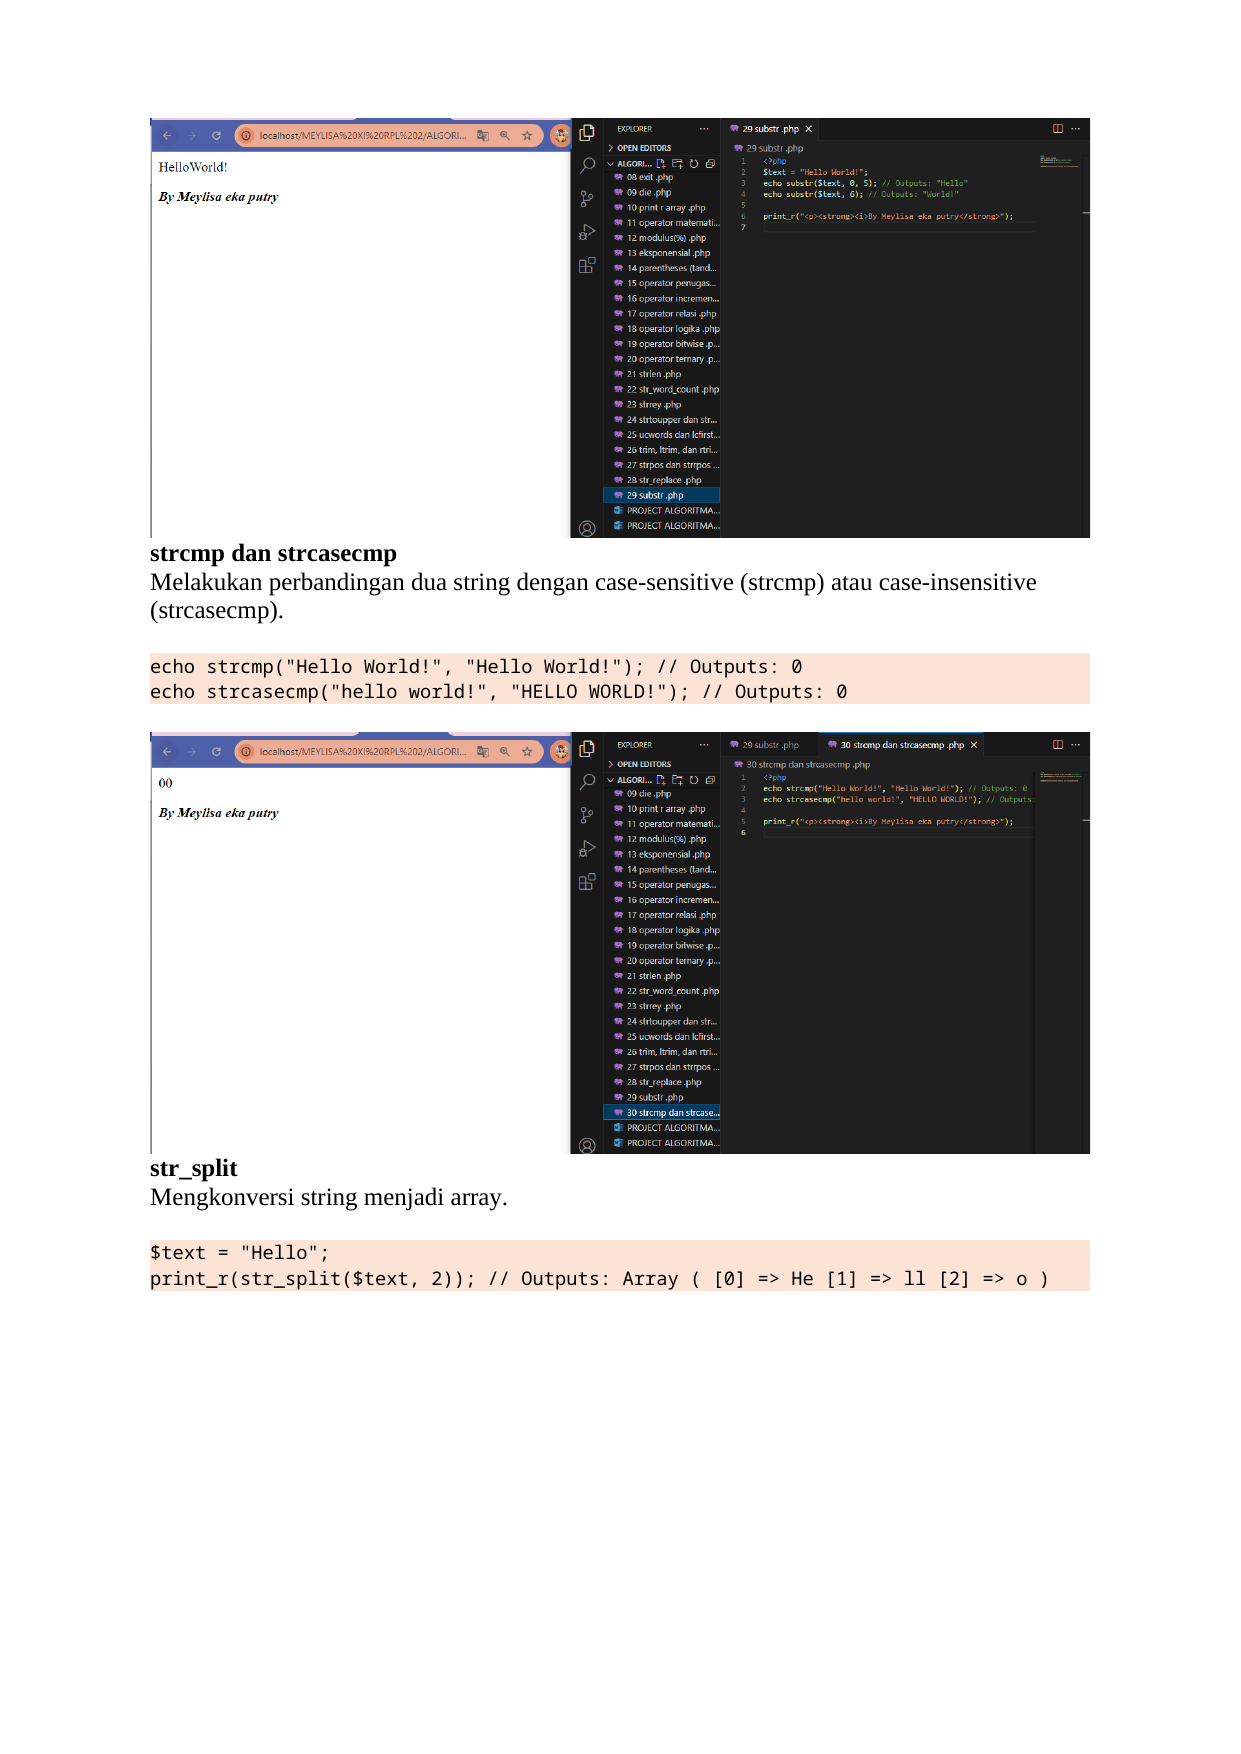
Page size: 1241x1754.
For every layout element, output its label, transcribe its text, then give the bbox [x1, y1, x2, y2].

text $text = "Hello"; [150, 1240, 1090, 1265]
picture [150, 732, 1091, 1154]
text print_r(str_split($text, 2)); // Outputs: Array ( [0] => He [1] => ll [2] => o ) [150, 1265, 1090, 1291]
text str_split [150, 1154, 1090, 1182]
text echo strcmp("Hello World!", "Hello World!"); // Outputs: 0 [150, 653, 1090, 678]
text Melakukan perbandingan dua string dengan case-sensitive (strcmp) atau case-insensitive (strcasecmp). [150, 567, 1090, 624]
text strcmp dan strcasecmp [150, 538, 1090, 567]
picture [150, 118, 1091, 538]
text echo strcasecmp("hello world!", "HELLO WORLD!"); // Outputs: 0 [150, 678, 1090, 704]
text Mengkonversi string menjadi array. [150, 1182, 1090, 1211]
